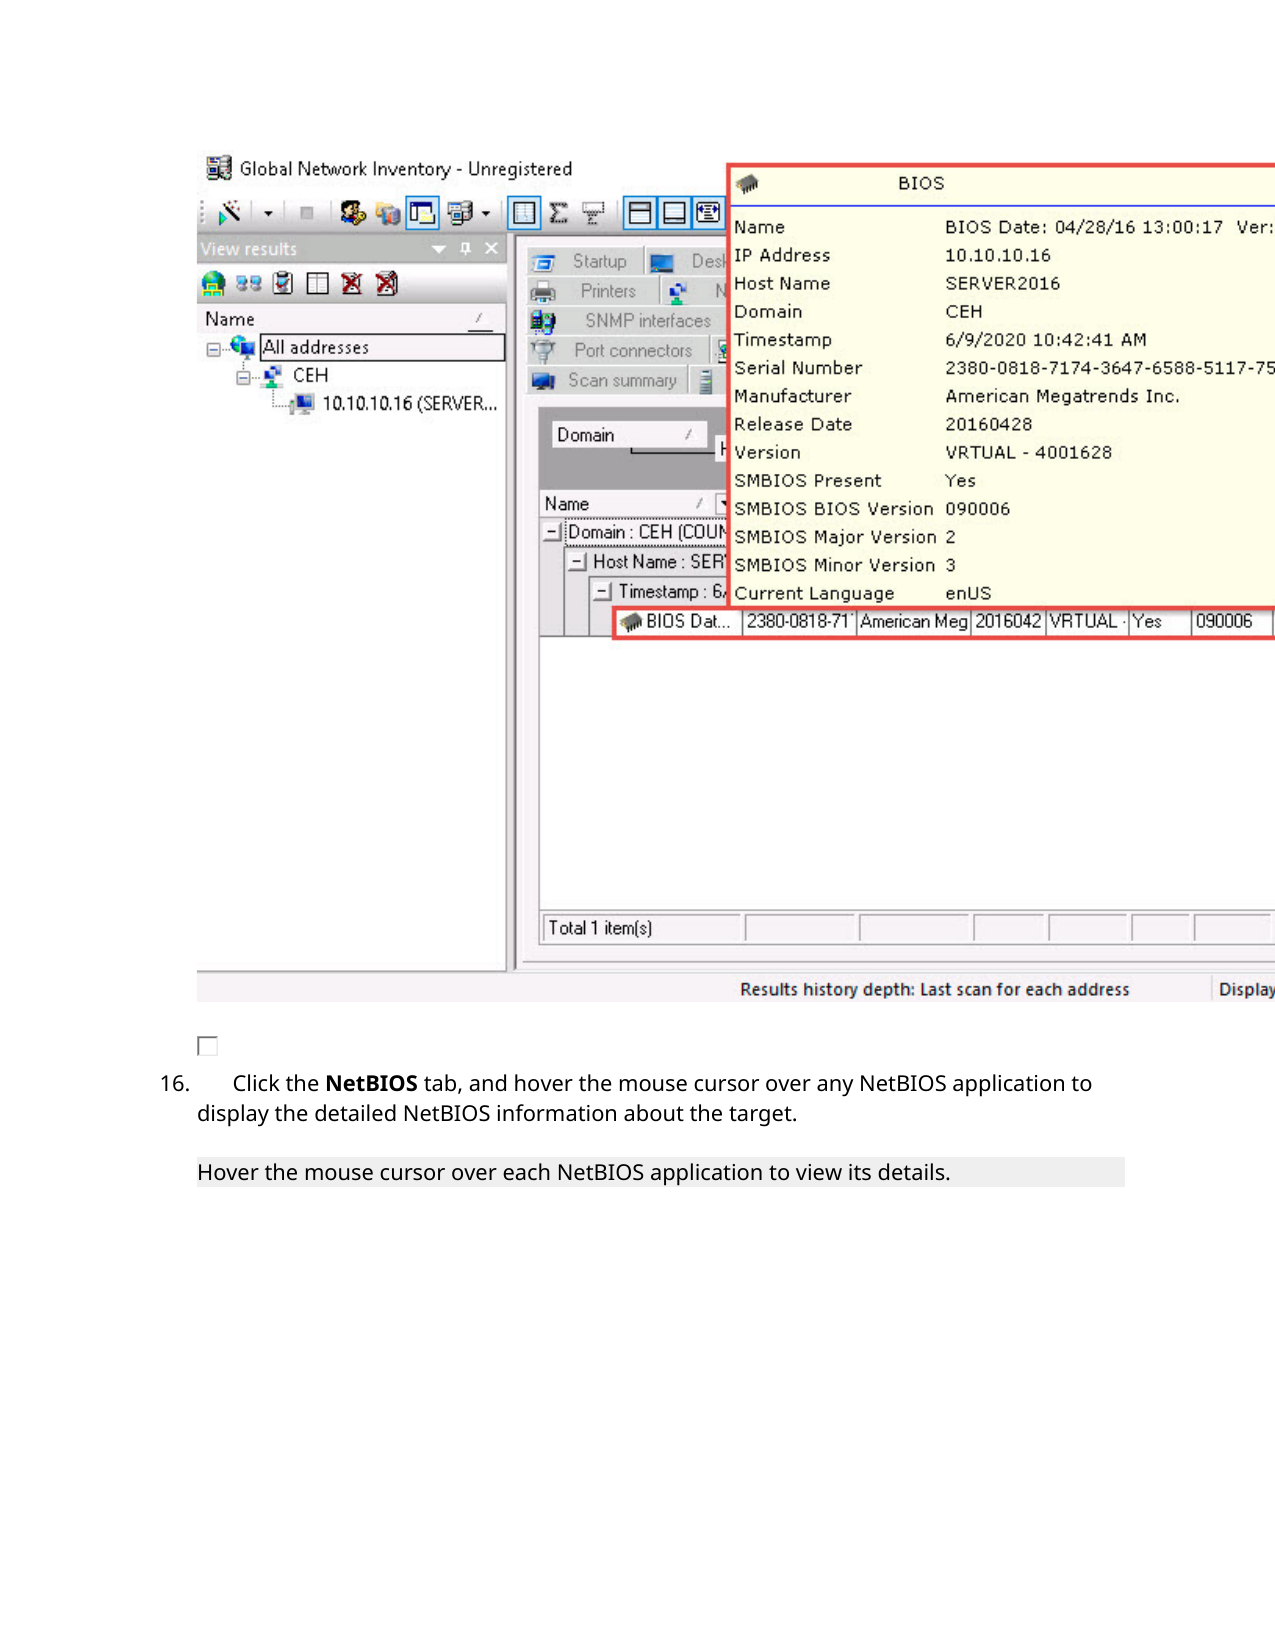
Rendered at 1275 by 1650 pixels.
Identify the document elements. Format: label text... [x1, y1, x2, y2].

picture [196, 150, 1275, 1002]
list Click the NetBIOS tab, and hover the mouse cursor over any NetBIOS application to display the detailed NetBIOS information about the target. [159, 1031, 1125, 1128]
text Hover the mouse cursor over each NetBIOS application to view its details. [197, 1157, 1125, 1187]
